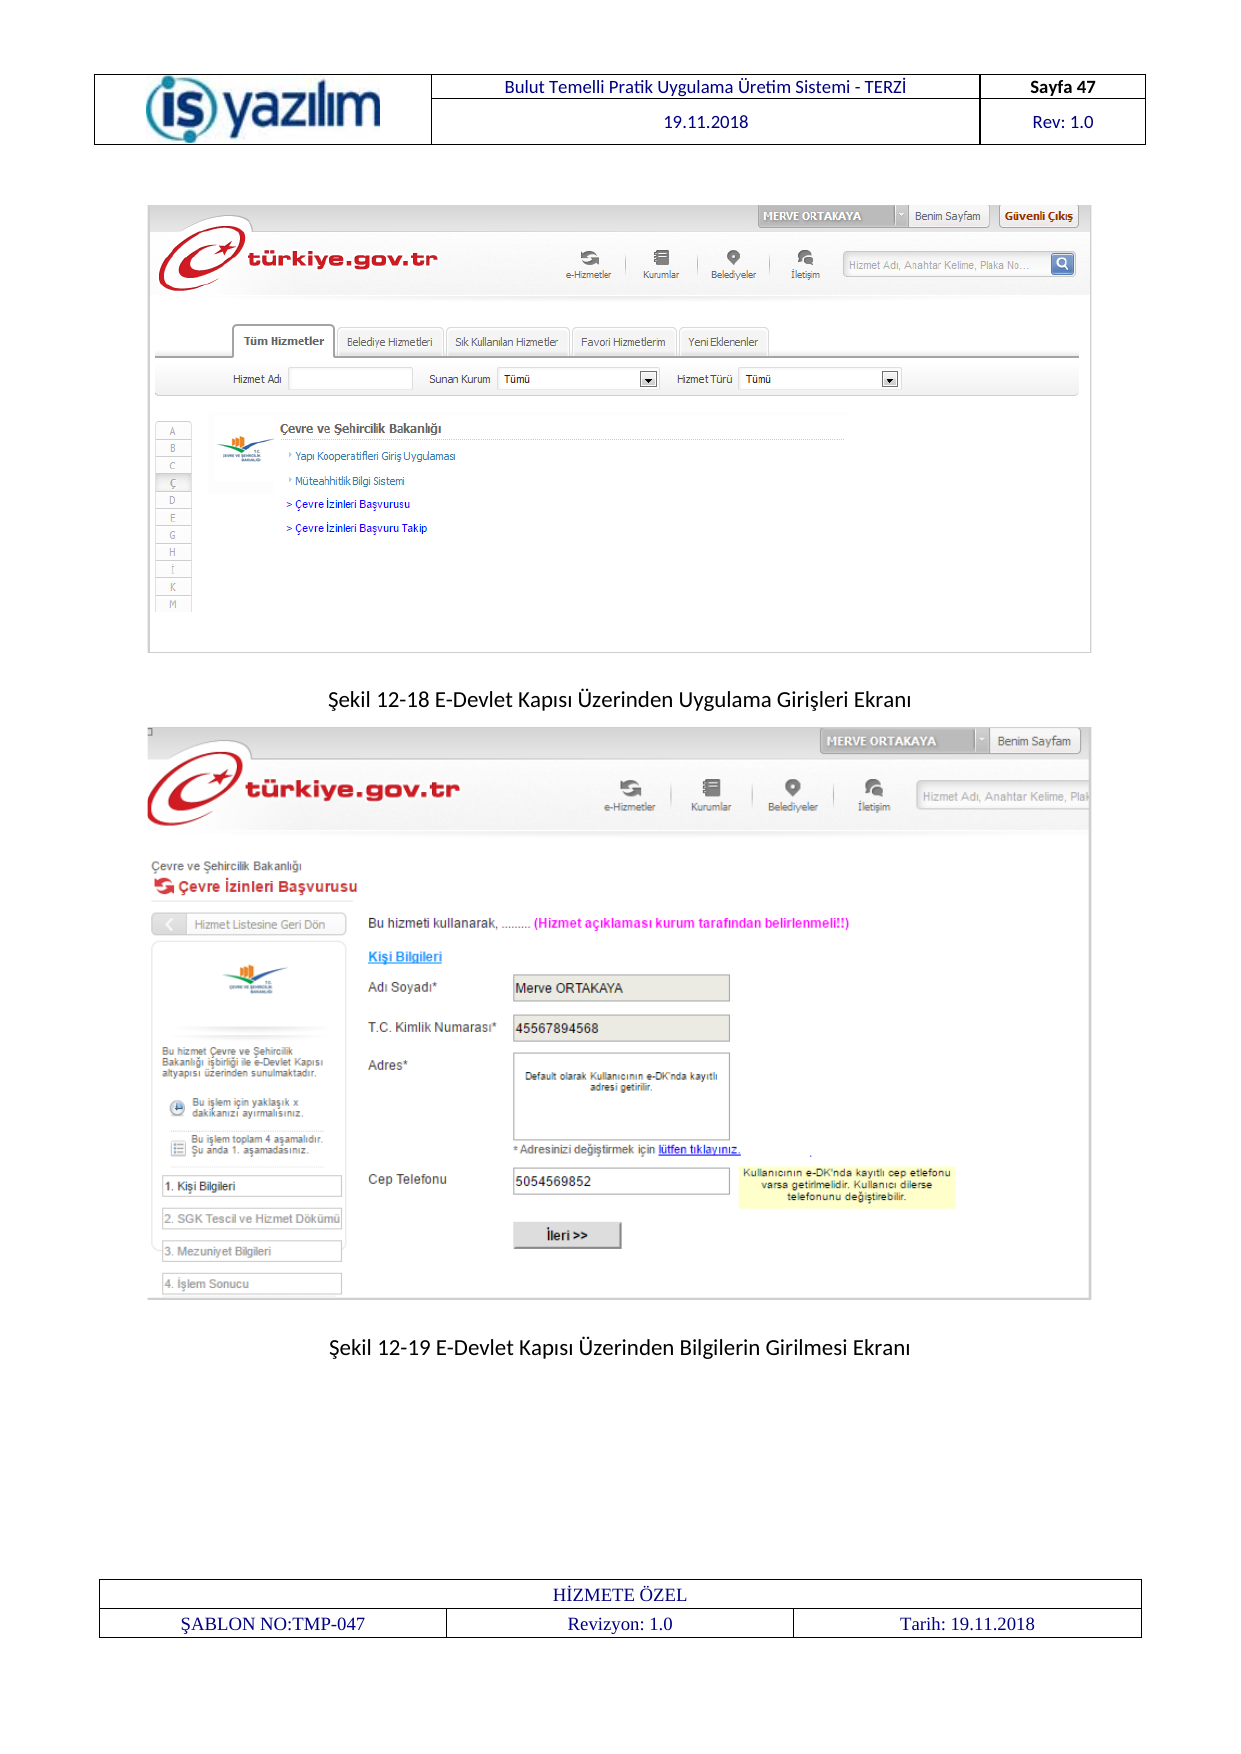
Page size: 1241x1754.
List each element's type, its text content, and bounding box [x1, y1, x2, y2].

picture [147, 727, 1092, 1300]
picture [147, 205, 1092, 653]
picture [146, 75, 380, 143]
